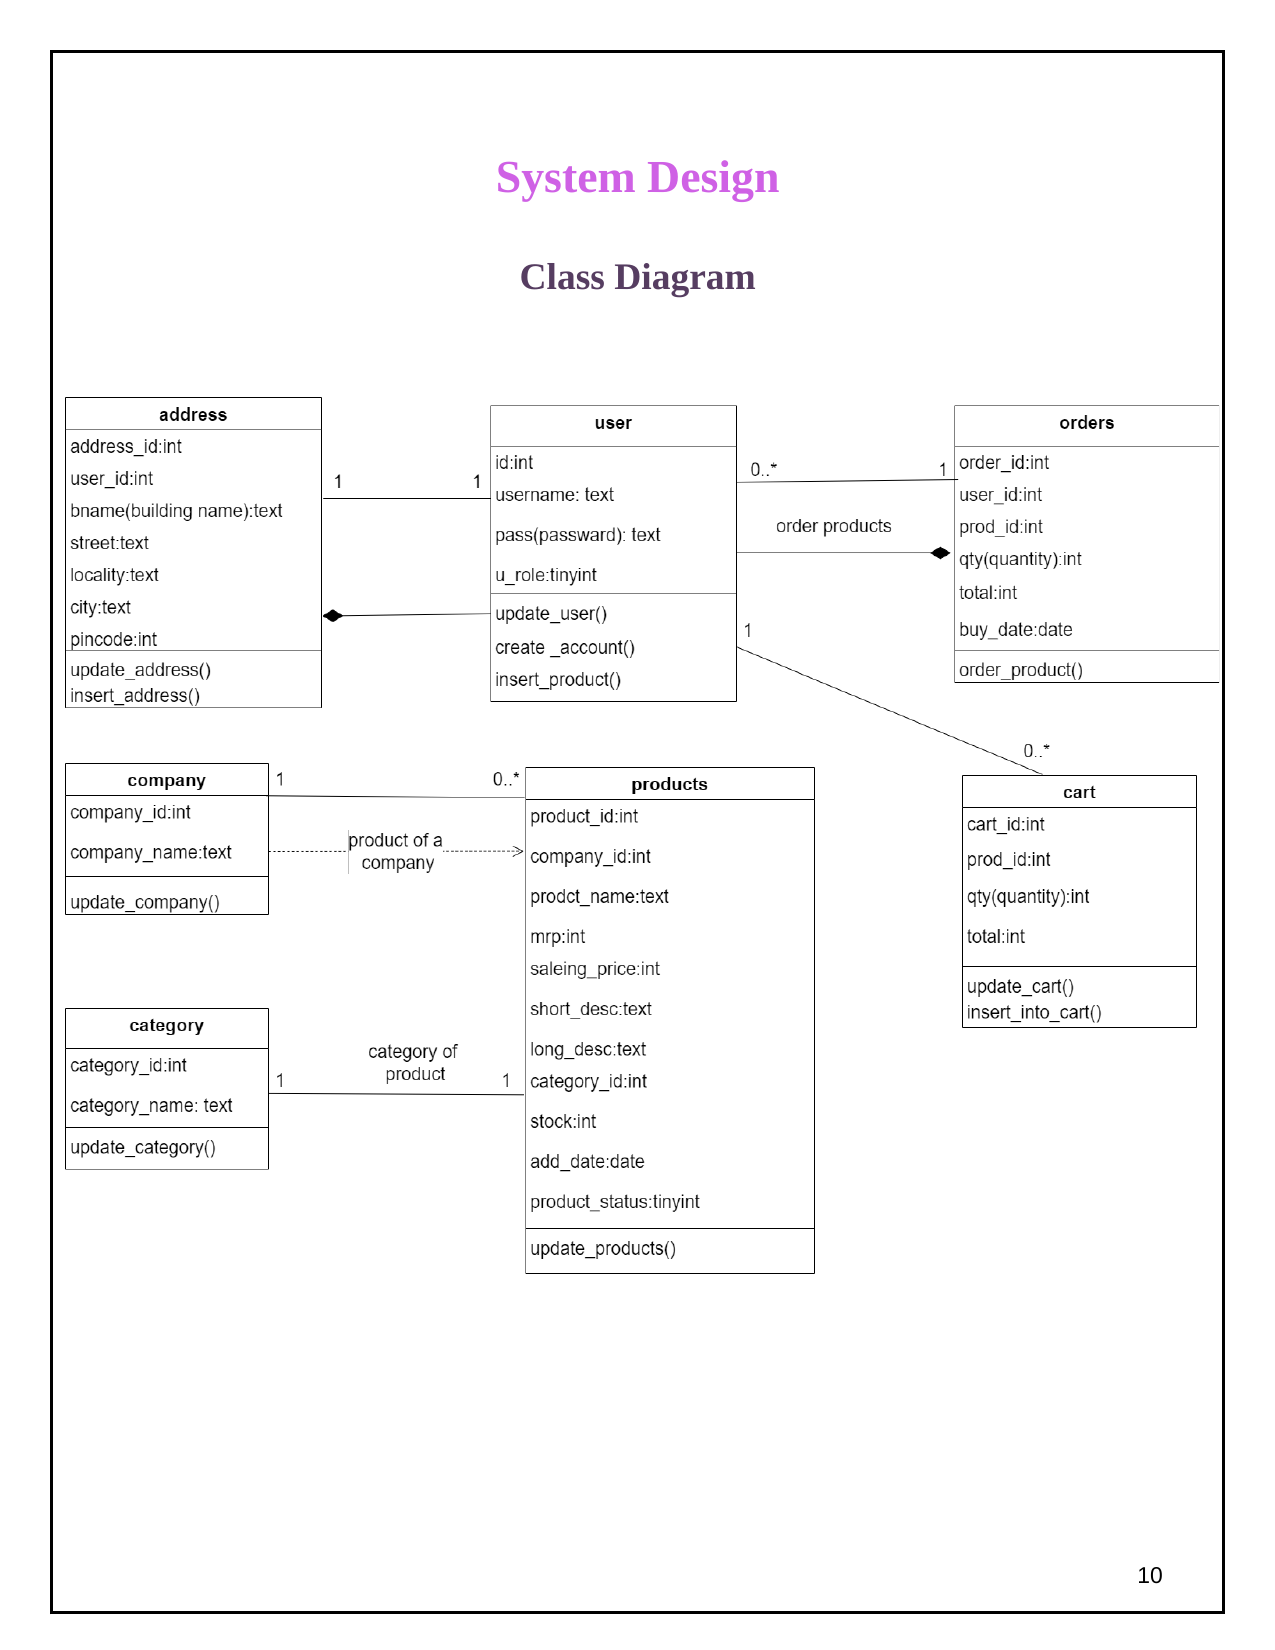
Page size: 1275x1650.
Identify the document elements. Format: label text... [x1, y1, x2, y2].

list System Design [112, 150, 1162, 203]
list Class Diagram [112, 254, 1162, 298]
picture [65, 397, 1220, 1276]
